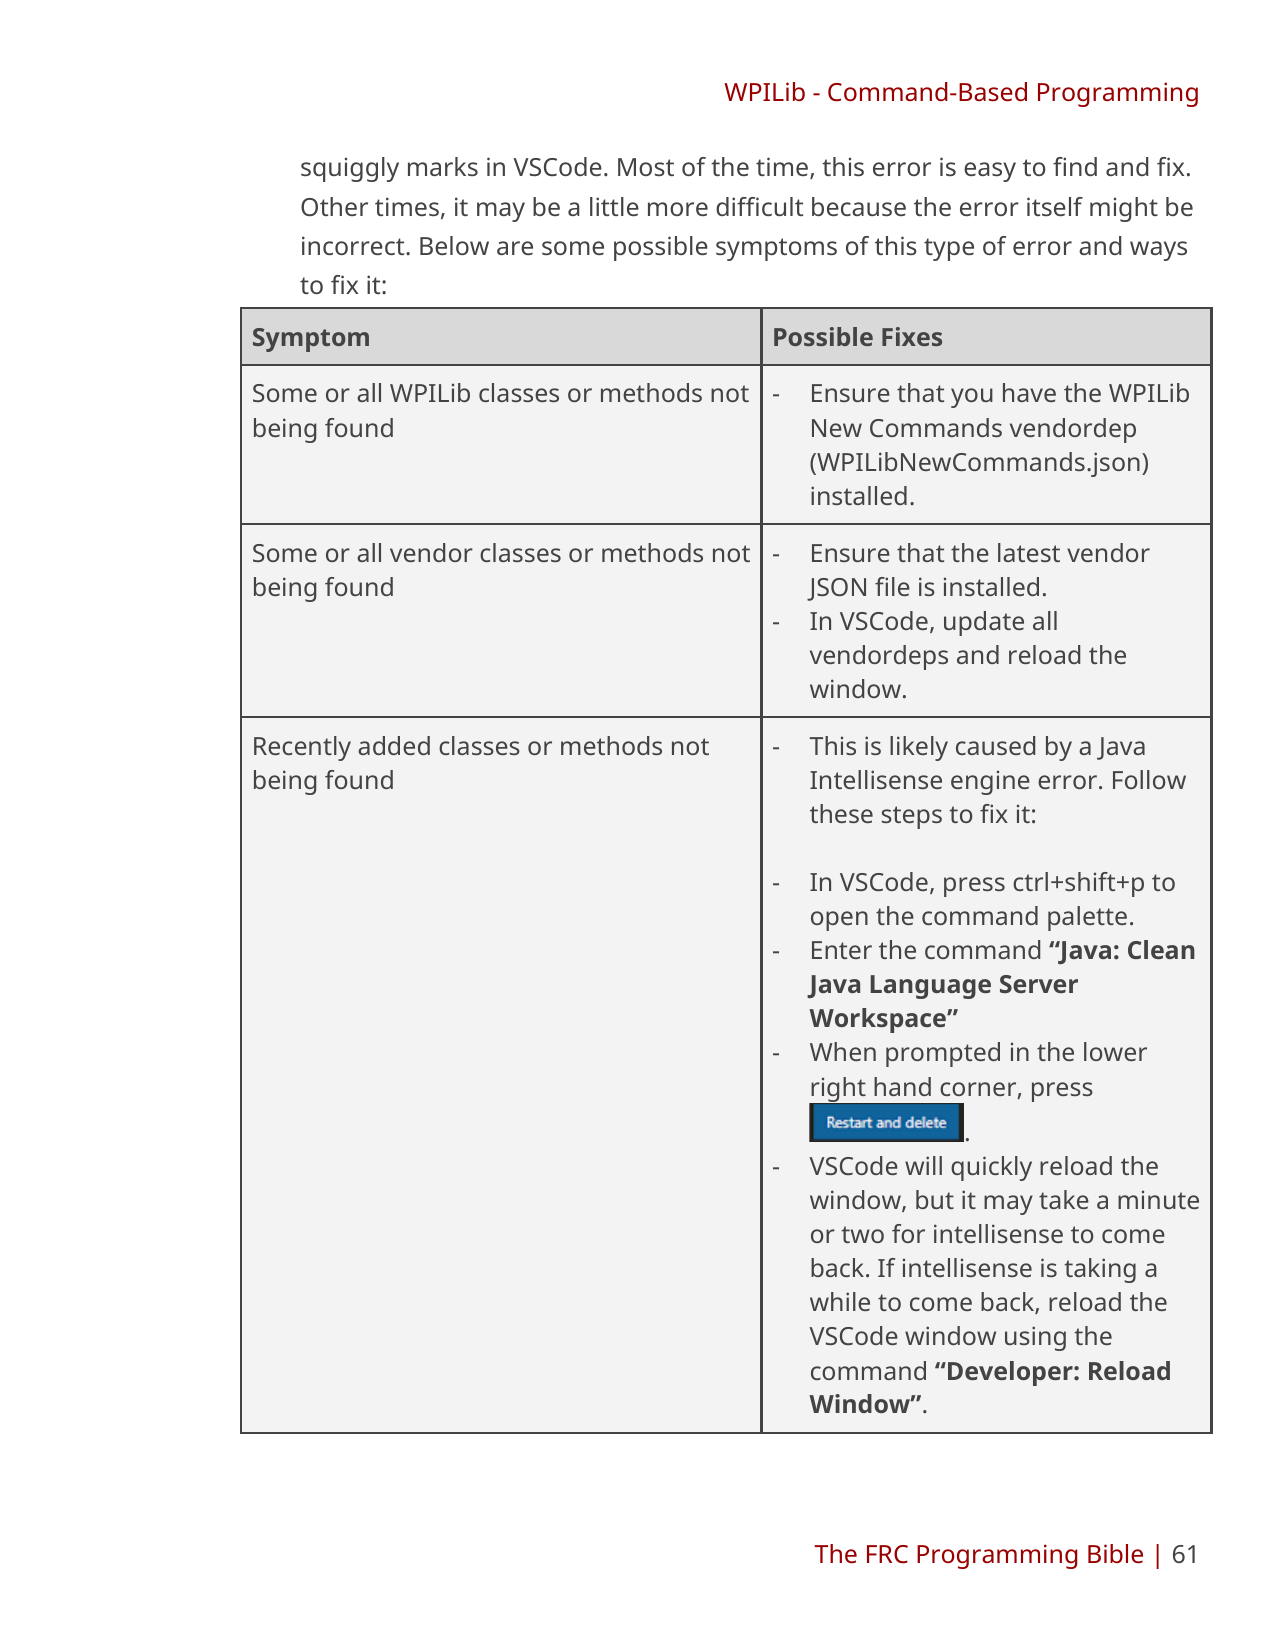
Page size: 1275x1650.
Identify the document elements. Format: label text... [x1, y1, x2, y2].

table_cell This is likely caused by a Java Intellisense engine error. Follow these steps to fix it: In VSCode, press ctrl+shift+p to open the command palette. Enter the command “Java: Clean Java Language Server Workspace” When prompted in the lower right hand corner, press . VSCode will quickly reload the window, but it may take a minute or two for intellisense to come back. If intellisense is taking a while to come back, reload the VSCode window using the command “Developer: Reload Window”. [763, 718, 1210, 1432]
table_header Symptom [242, 309, 760, 364]
table_cell Ensure that the latest vendor JSON file is installed. In VSCode, update all vendordeps and reload the window. [763, 525, 1210, 716]
table_header Possible Fixes [763, 309, 1210, 364]
picture [809, 1103, 964, 1142]
table_cell Some or all WPILib classes or methods not being found [242, 366, 760, 523]
table_cell Some or all vendor classes or methods not being found [242, 525, 760, 716]
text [300, 150, 1200, 302]
table_cell Ensure that you have the WPILib New Commands vendordep (WPILibNewCommands.json) installed. [763, 366, 1210, 523]
table_cell Recently added classes or methods not being found [242, 718, 760, 1432]
